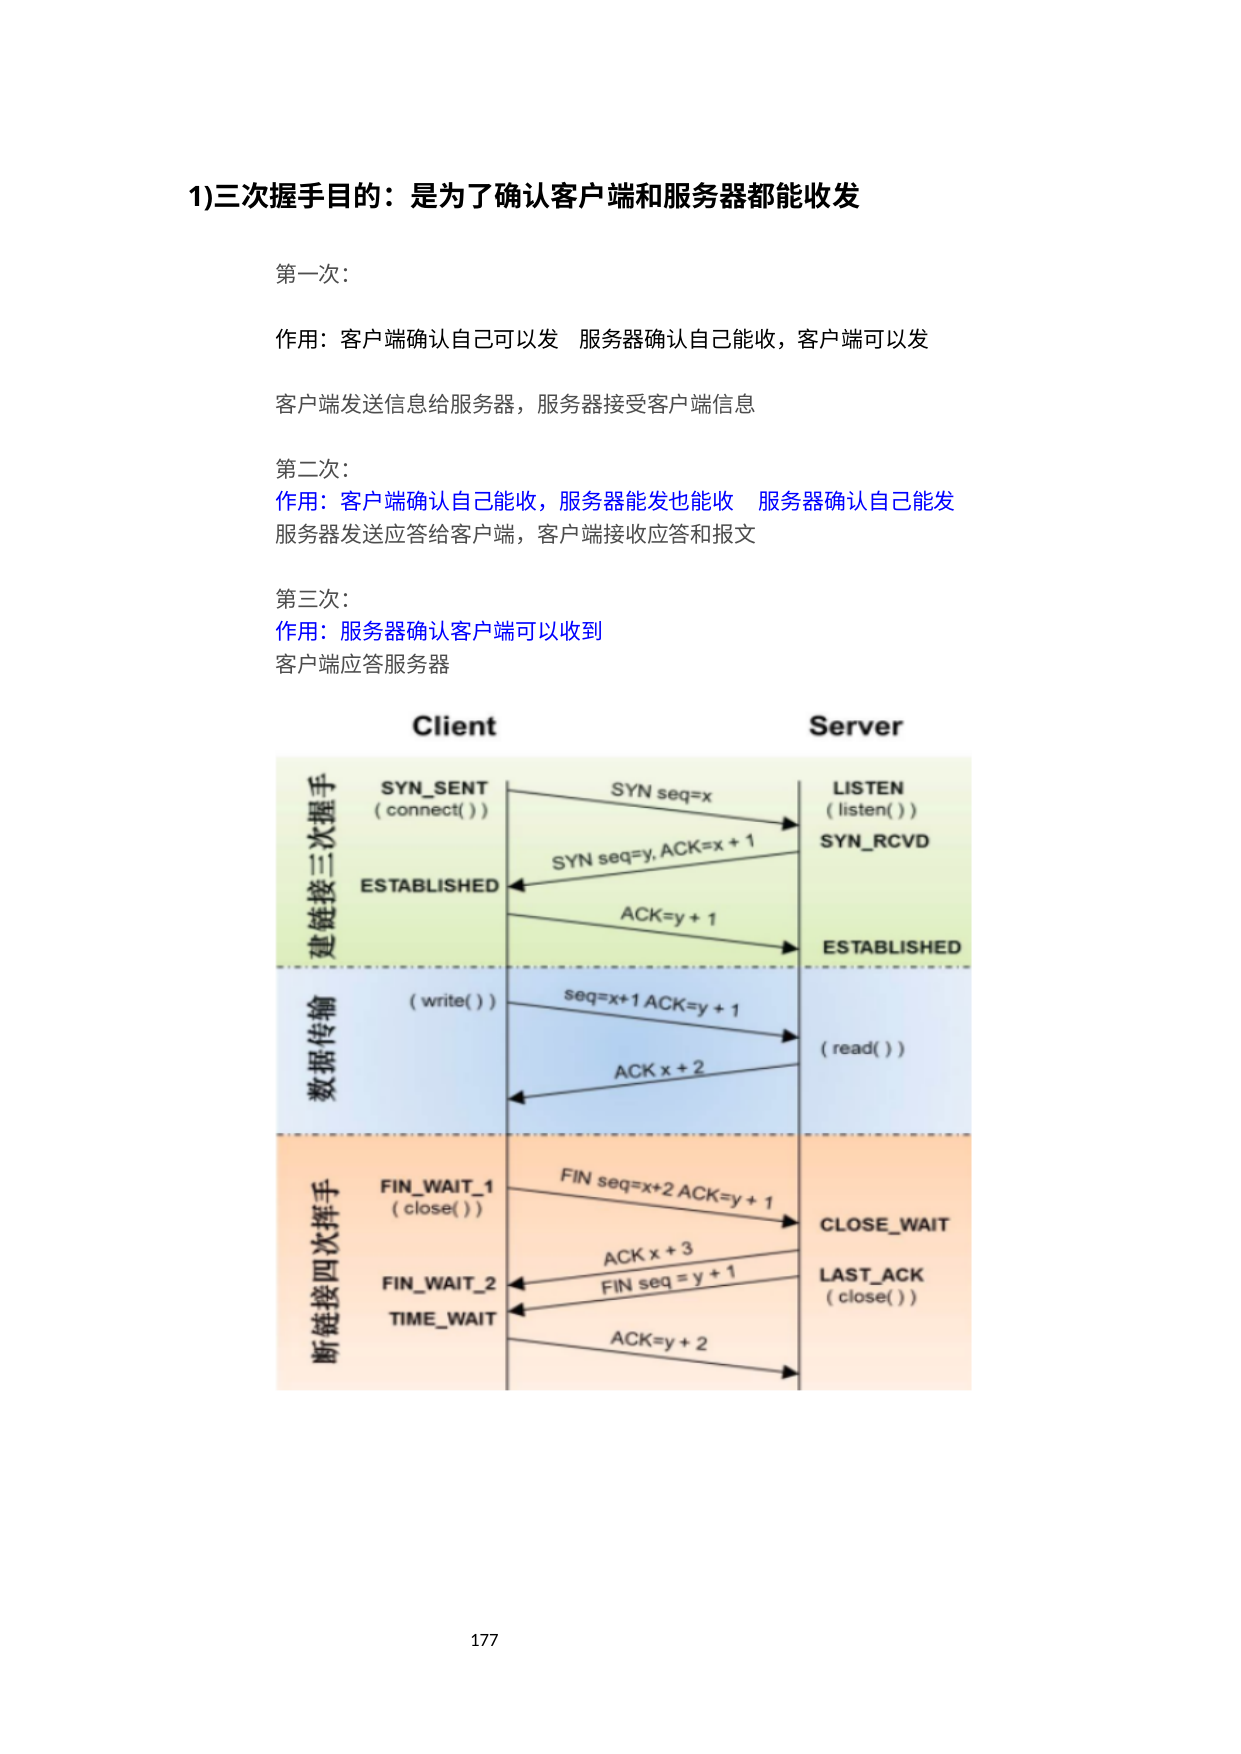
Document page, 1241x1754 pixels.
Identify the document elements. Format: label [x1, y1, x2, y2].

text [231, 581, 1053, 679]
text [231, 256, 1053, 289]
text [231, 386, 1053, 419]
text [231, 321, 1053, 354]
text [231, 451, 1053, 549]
picture [215, 689, 1061, 1408]
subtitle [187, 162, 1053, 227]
